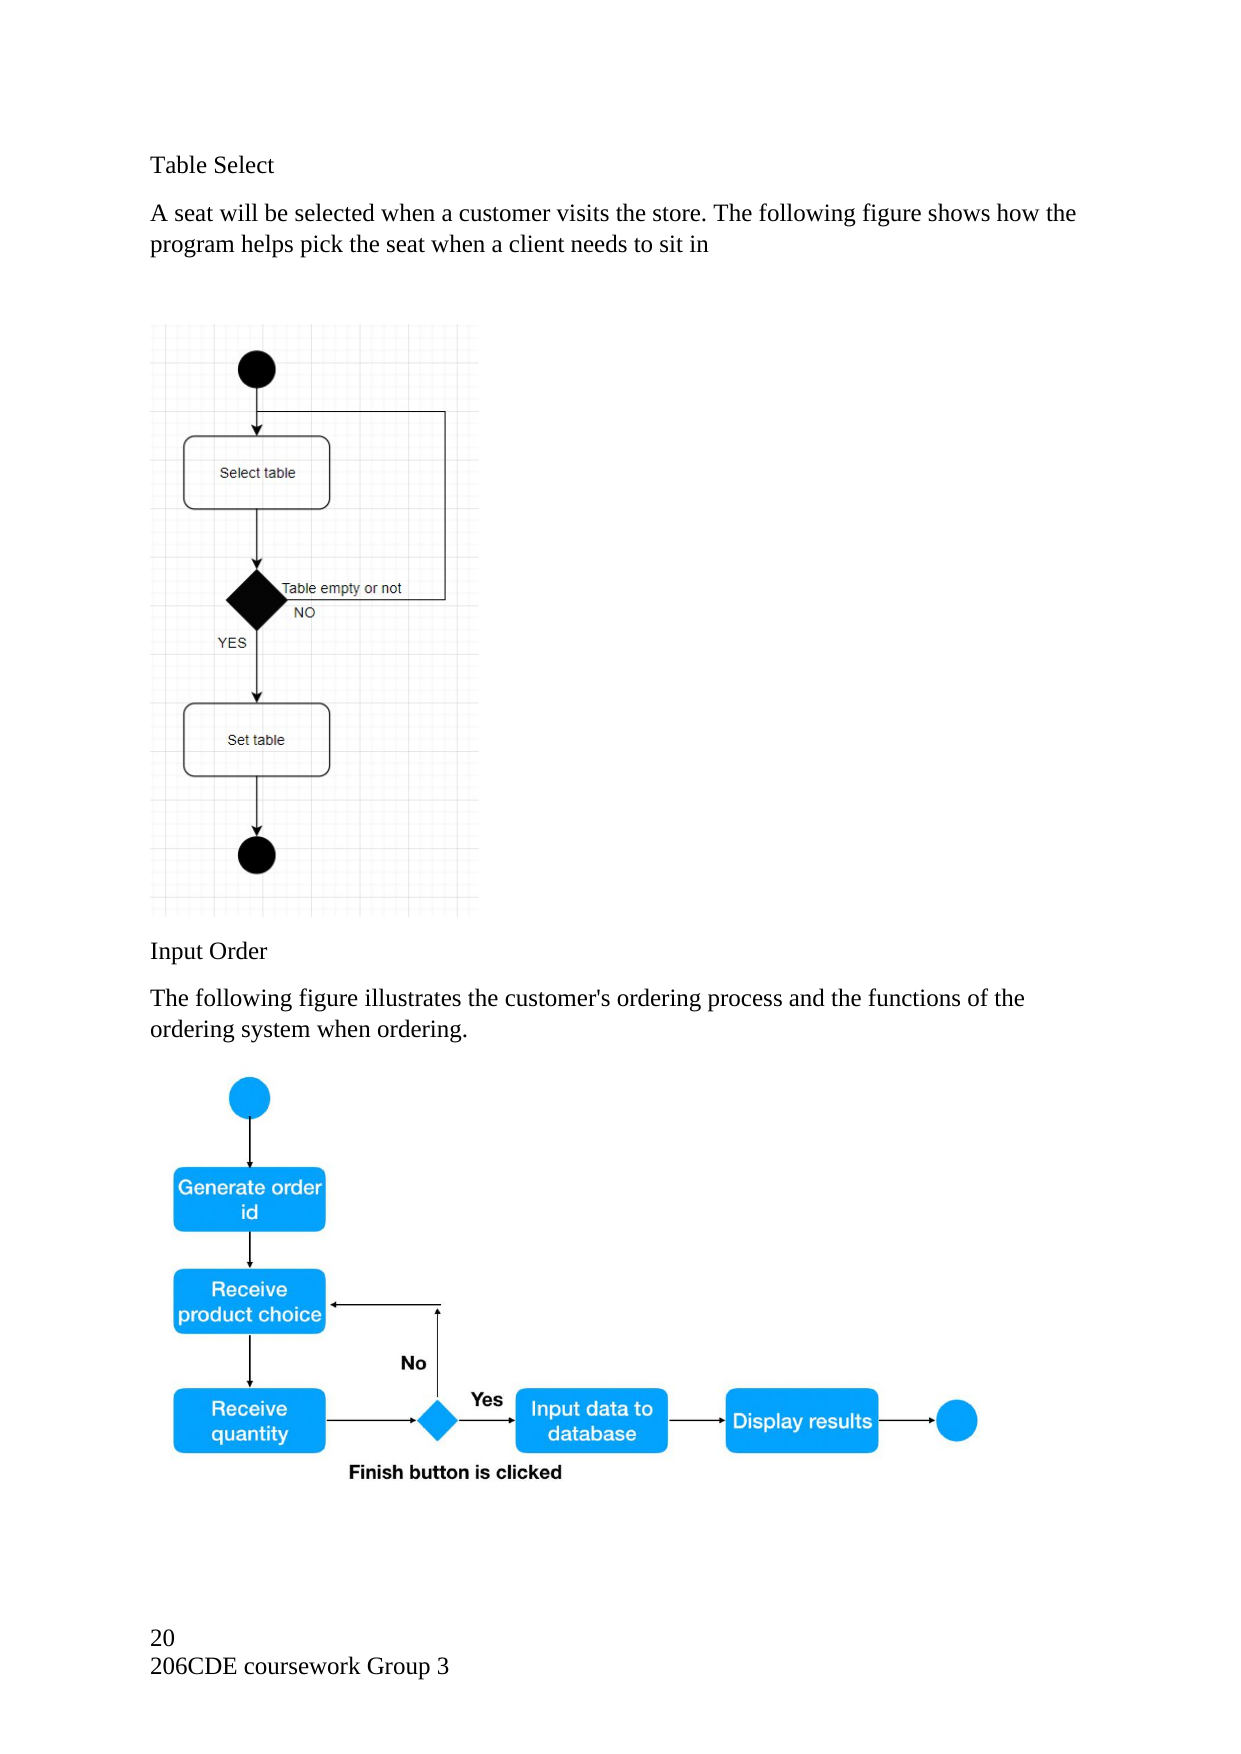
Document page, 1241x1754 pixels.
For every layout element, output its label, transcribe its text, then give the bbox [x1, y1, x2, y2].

text Input Order [150, 936, 1090, 964]
text Table Select [150, 150, 1090, 179]
picture [150, 1062, 1014, 1525]
text A seat will be selected when a customer visits the store. The following figure shows how the program helps pick the seat when a client needs to sit in [150, 198, 1090, 257]
picture [150, 324, 479, 917]
text The following figure illustrates the customer's ordering process and the functions of the ordering system when ordering. [150, 983, 1090, 1043]
